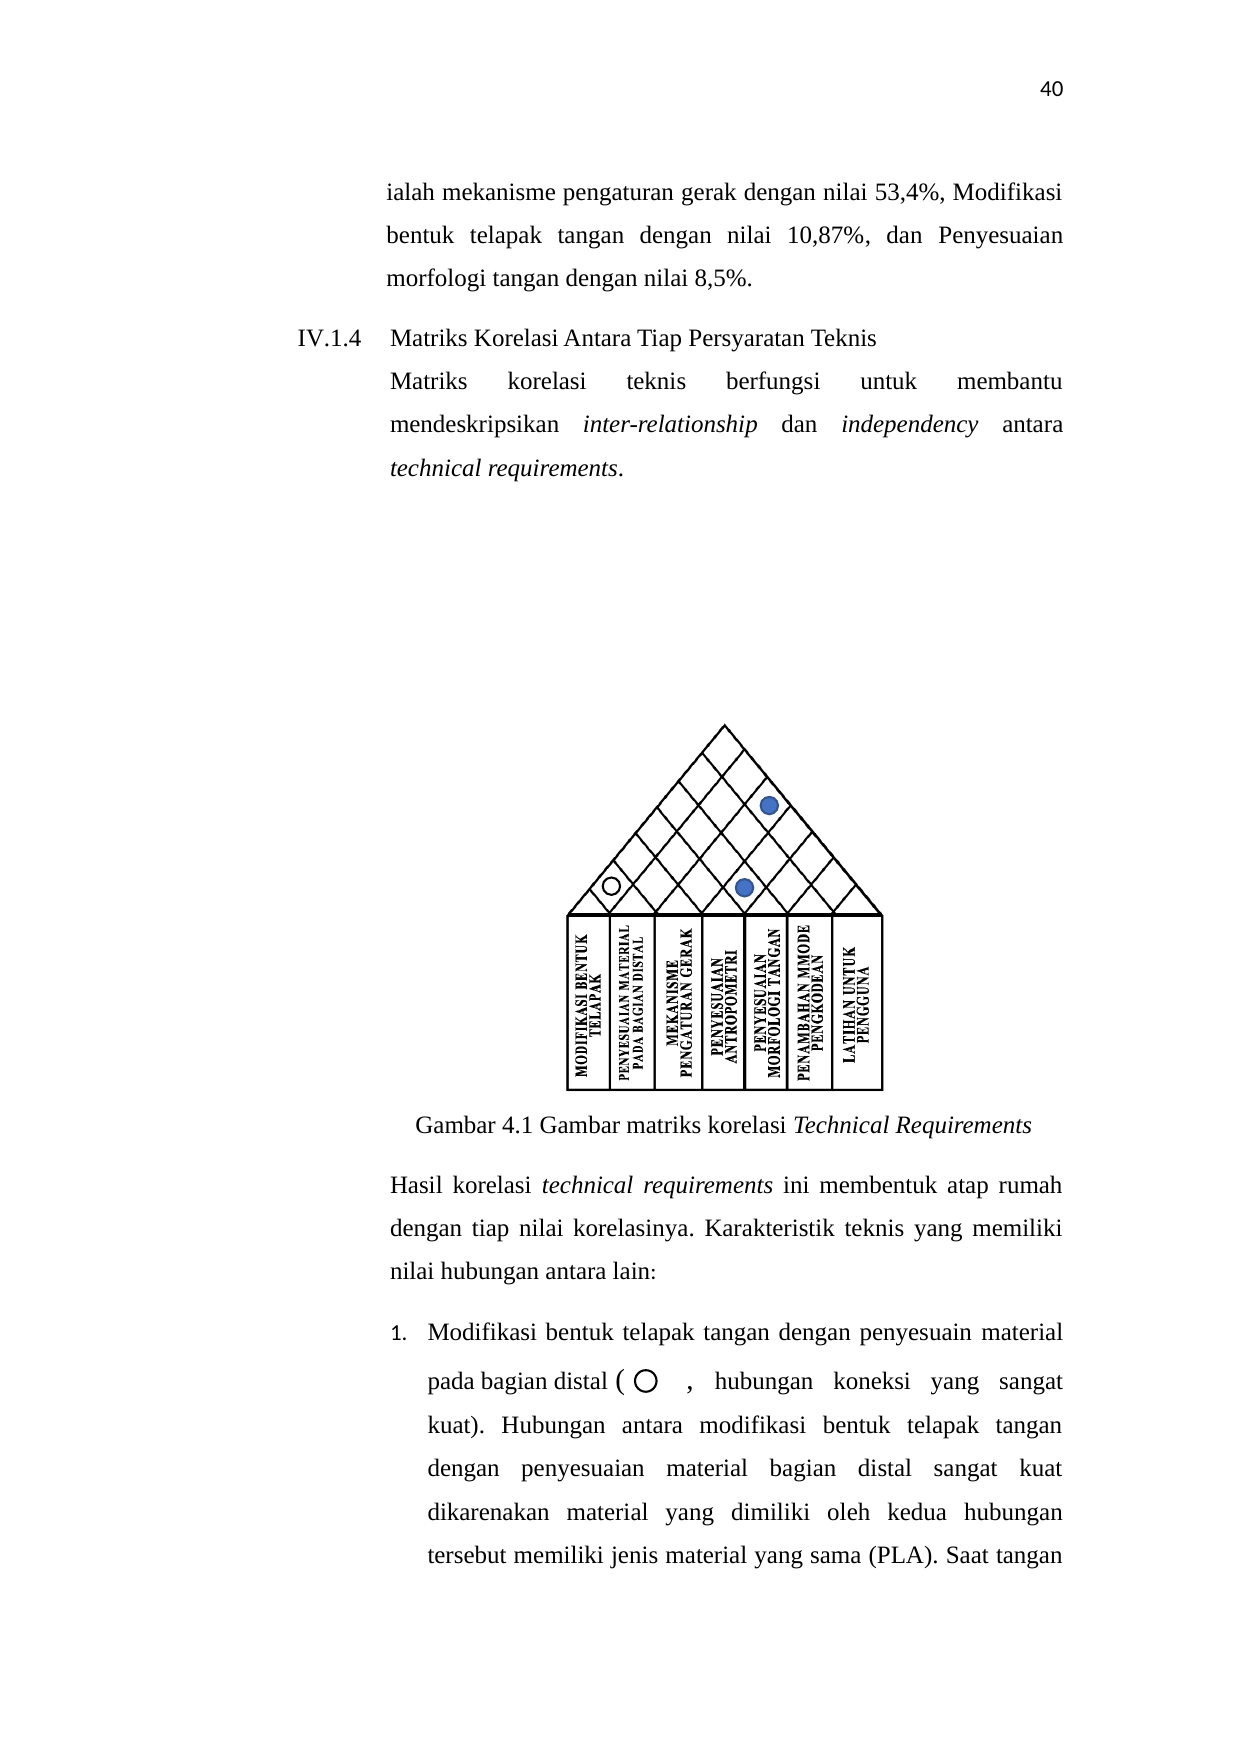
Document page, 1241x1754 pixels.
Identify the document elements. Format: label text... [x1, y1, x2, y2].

text Hasil korelasi technical requirements ini membentuk atap rumah dengan tiap nilai korelasinya. Karakteristik teknis yang memiliki nilai hubungan antara lain: [390, 1170, 1063, 1285]
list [390, 1317, 1063, 1568]
text Matriks korelasi teknis berfungsi untuk membantu mendeskripsikan inter-relationship dan independency antara technical requirements. [390, 366, 1063, 481]
picture [471, 694, 974, 1097]
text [386, 177, 1063, 292]
subtitle Matriks Korelasi Antara Tiap Persyaratan Teknis [297, 323, 1063, 352]
text Gambar 4.1 Gambar matriks korelasi Technical Requirements [311, 1110, 1063, 1139]
